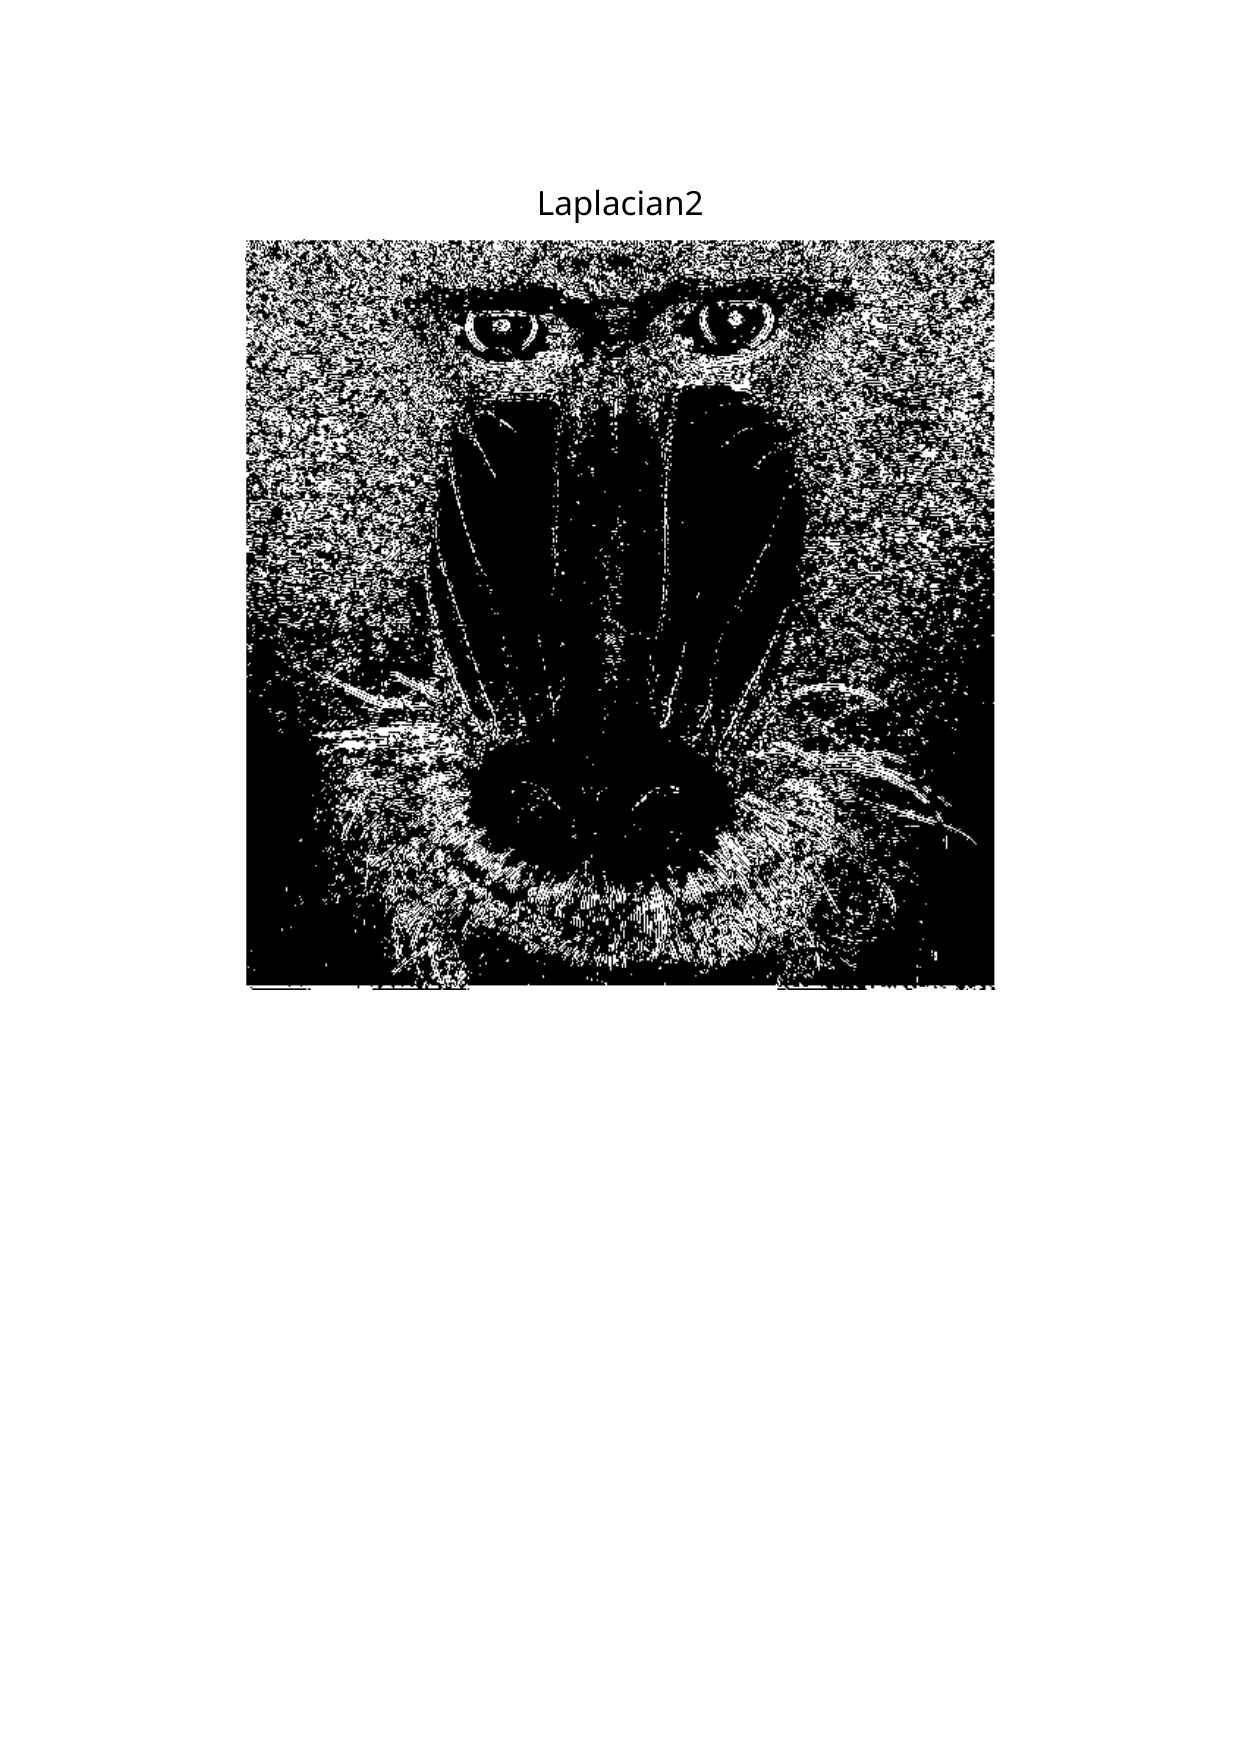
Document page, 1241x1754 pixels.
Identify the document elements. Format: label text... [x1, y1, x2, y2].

text Laplacian2 [150, 164, 1090, 239]
